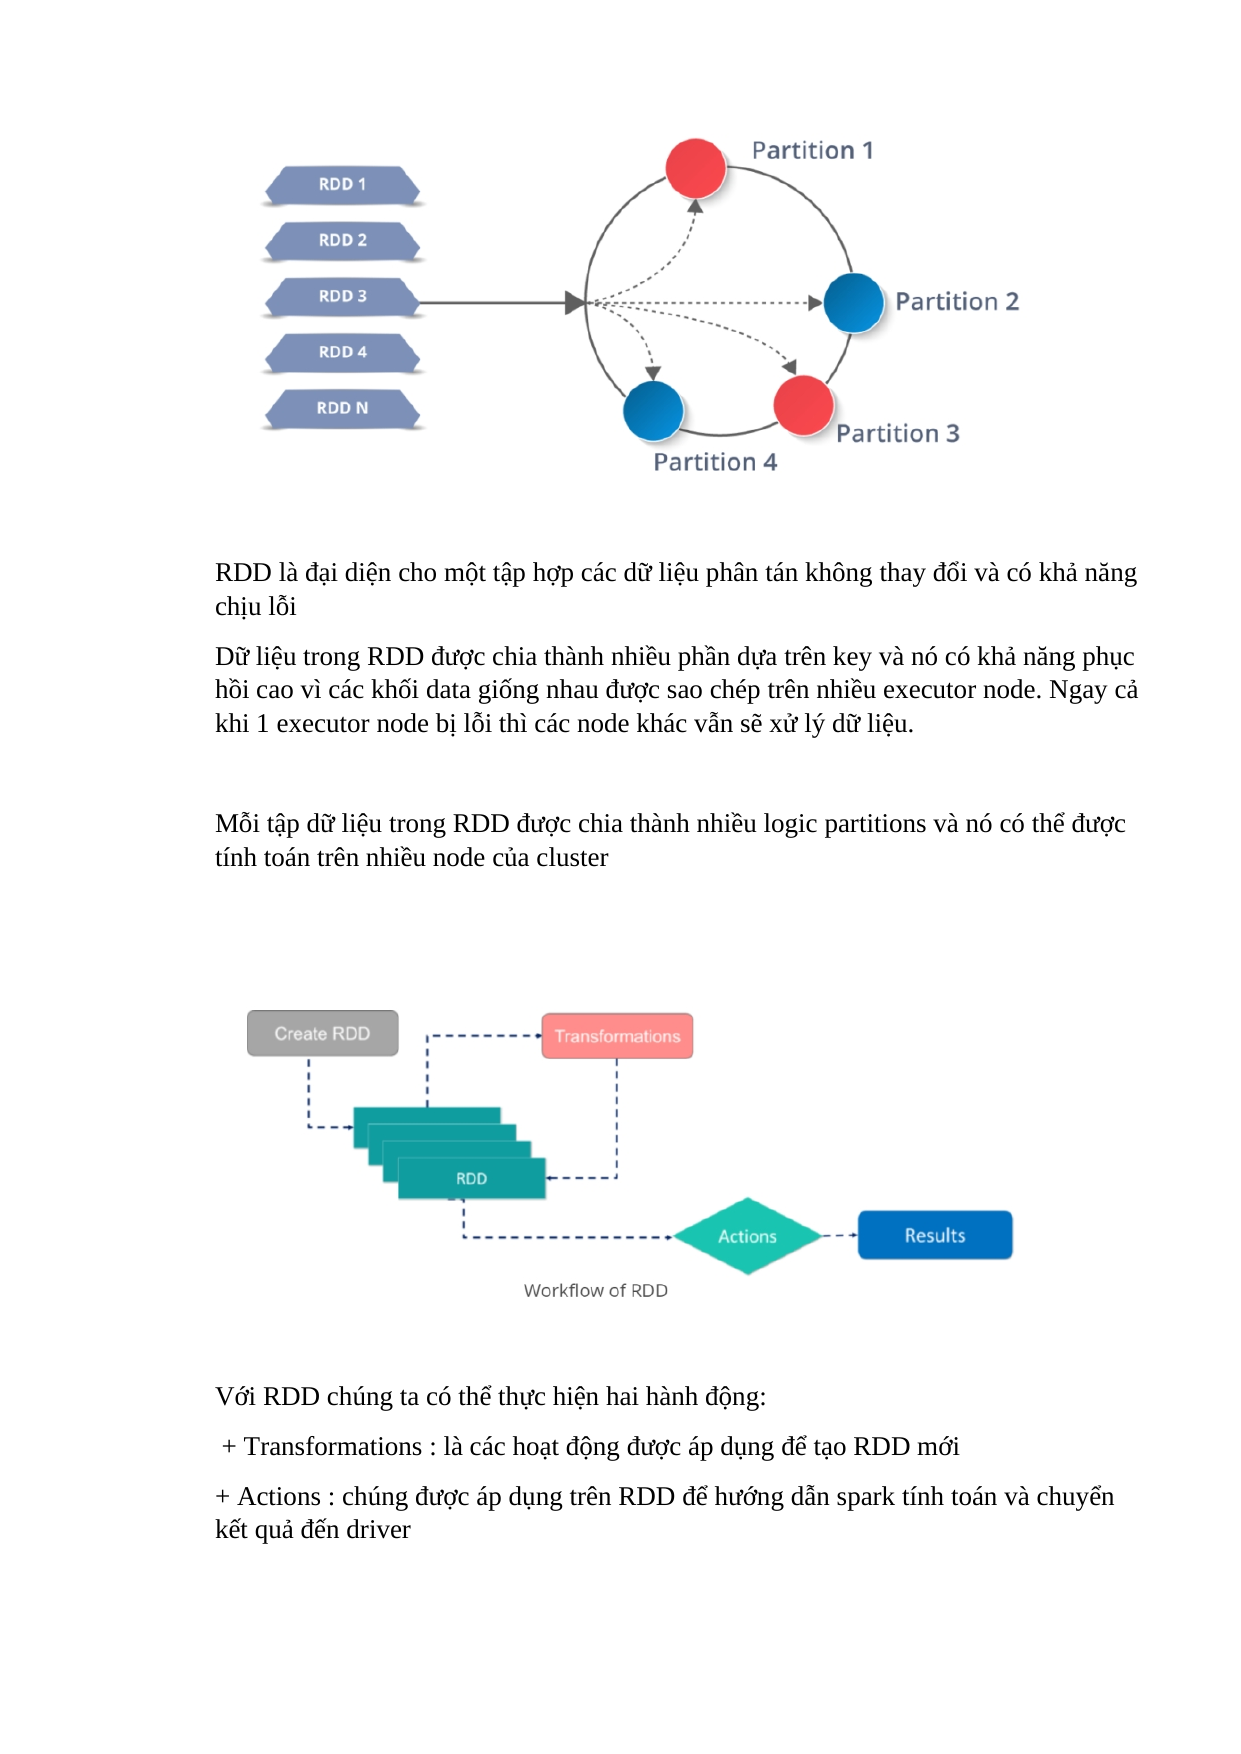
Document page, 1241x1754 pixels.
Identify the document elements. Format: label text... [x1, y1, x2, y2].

text + Actions : chúng được áp dụng trên RDD để hướng dẫn spark tính toán và chuyển kết quả đến driver [215, 1480, 1152, 1545]
picture [214, 991, 1079, 1311]
text Dữ liệu trong RDD được chia thành nhiều phần dựa trên key và nó có khả năng phục hồi cao vì các khối data giống nhau được sao chép trên nhiều executor node. Ngay cả khi 1 executor node bị lỗi thì các node khác vẫn sẽ xử lý dữ liệu. [215, 640, 1152, 738]
text RDD là đại diện cho một tập hợp các dữ liệu phân tán không thay đổi và có khả năng chịu lỗi [215, 556, 1152, 621]
text Với RDD chúng ta có thể thực hiện hai hành động: [215, 1379, 1152, 1411]
picture [214, 118, 1079, 487]
text Mỗi tập dữ liệu trong RDD được chia thành nhiều logic partitions và nó có thể được tính toán trên nhiều node của cluster [215, 807, 1152, 872]
text + Transformations : là các hoạt động được áp dụng để tạo RDD mới [215, 1430, 1152, 1461]
